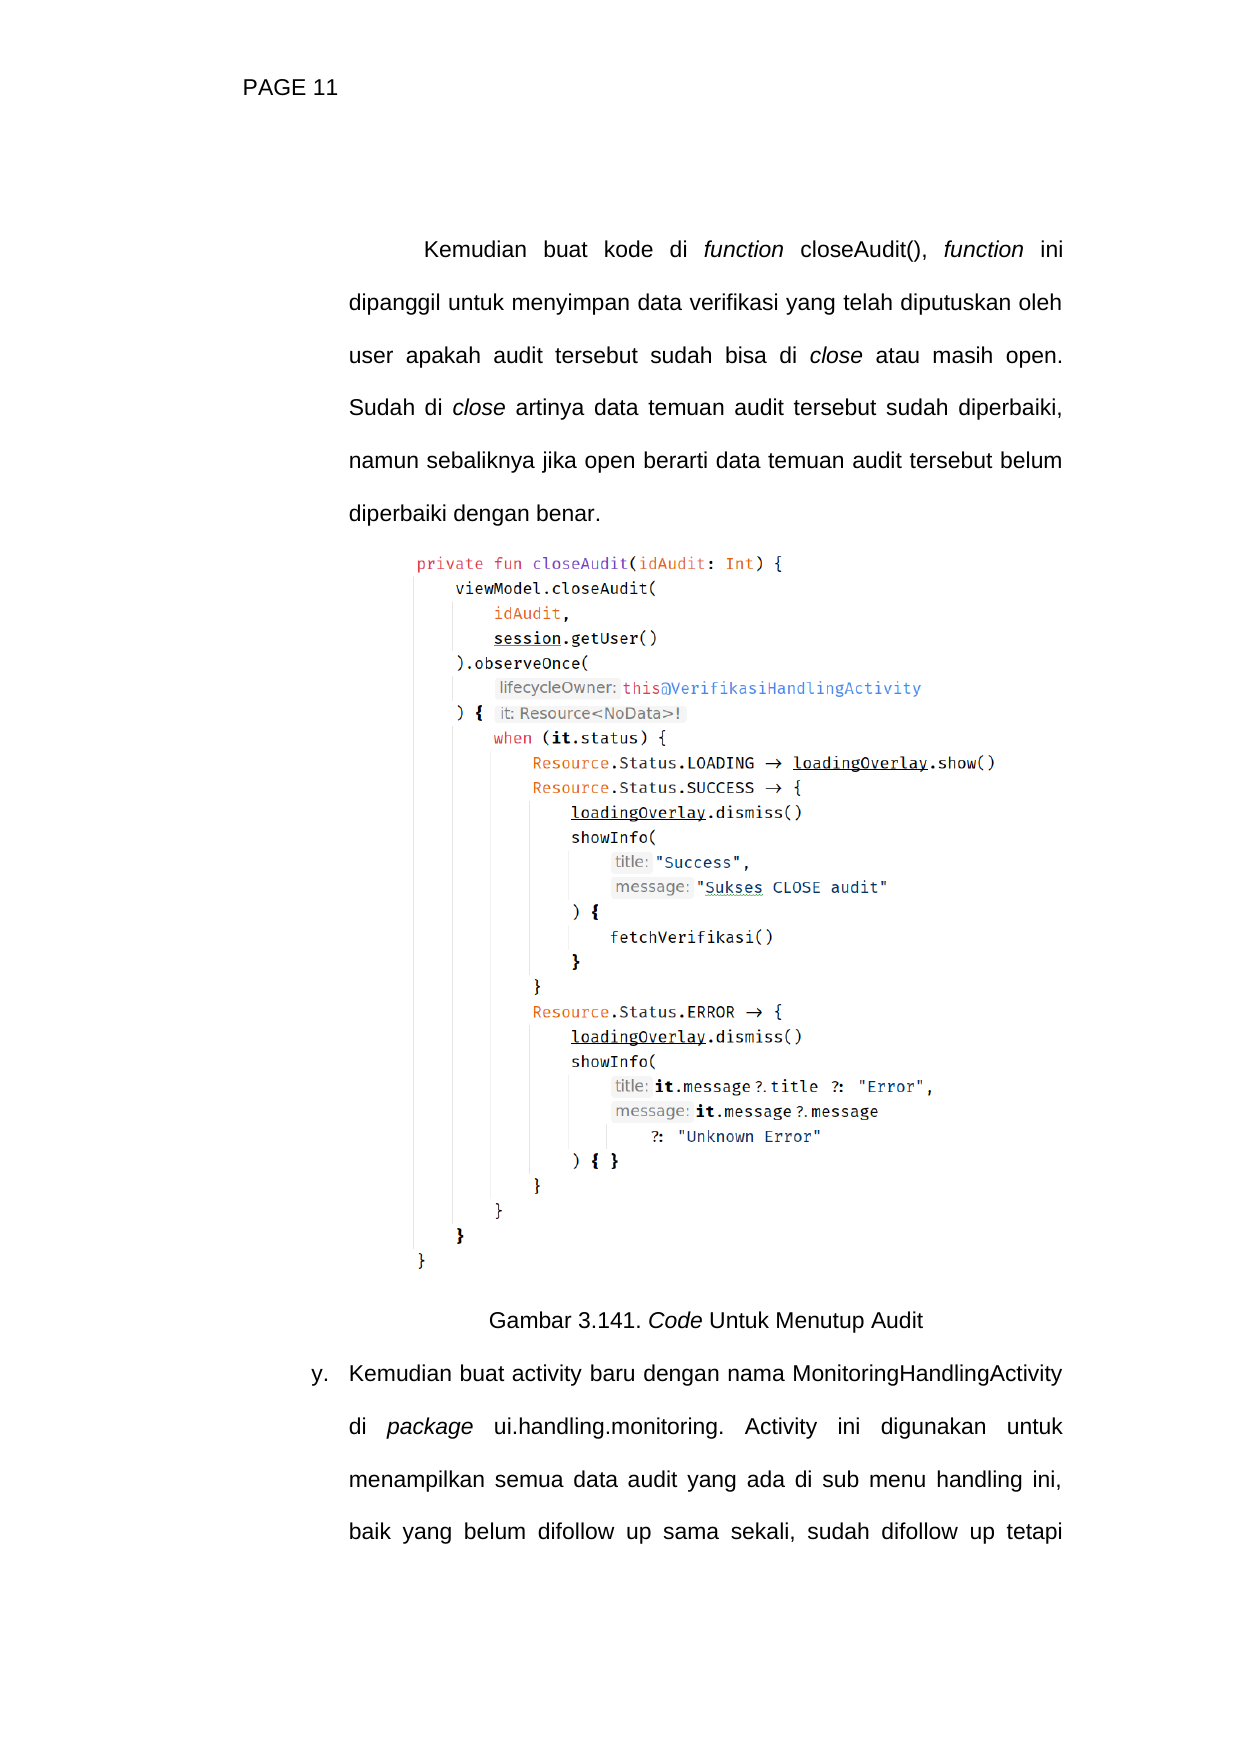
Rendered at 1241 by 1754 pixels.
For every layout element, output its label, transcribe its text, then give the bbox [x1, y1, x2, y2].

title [311, 1360, 1063, 1544]
text Gambar 3.141. Code Untuk Menutup Audit [349, 1307, 1063, 1334]
picture [408, 552, 1004, 1279]
text Kemudian buat kode di function closeAudit(), function ini dipanggil untuk menyimpan data verifikasi yang telah diputuskan oleh user apakah audit tersebut sudah bisa di close atau masih open. Sudah di close artinya data temuan audit tersebut sudah diperbaiki, namun sebaliknya jika open berarti data temuan audit tersebut belum diperbaiki dengan benar. [349, 236, 1063, 526]
